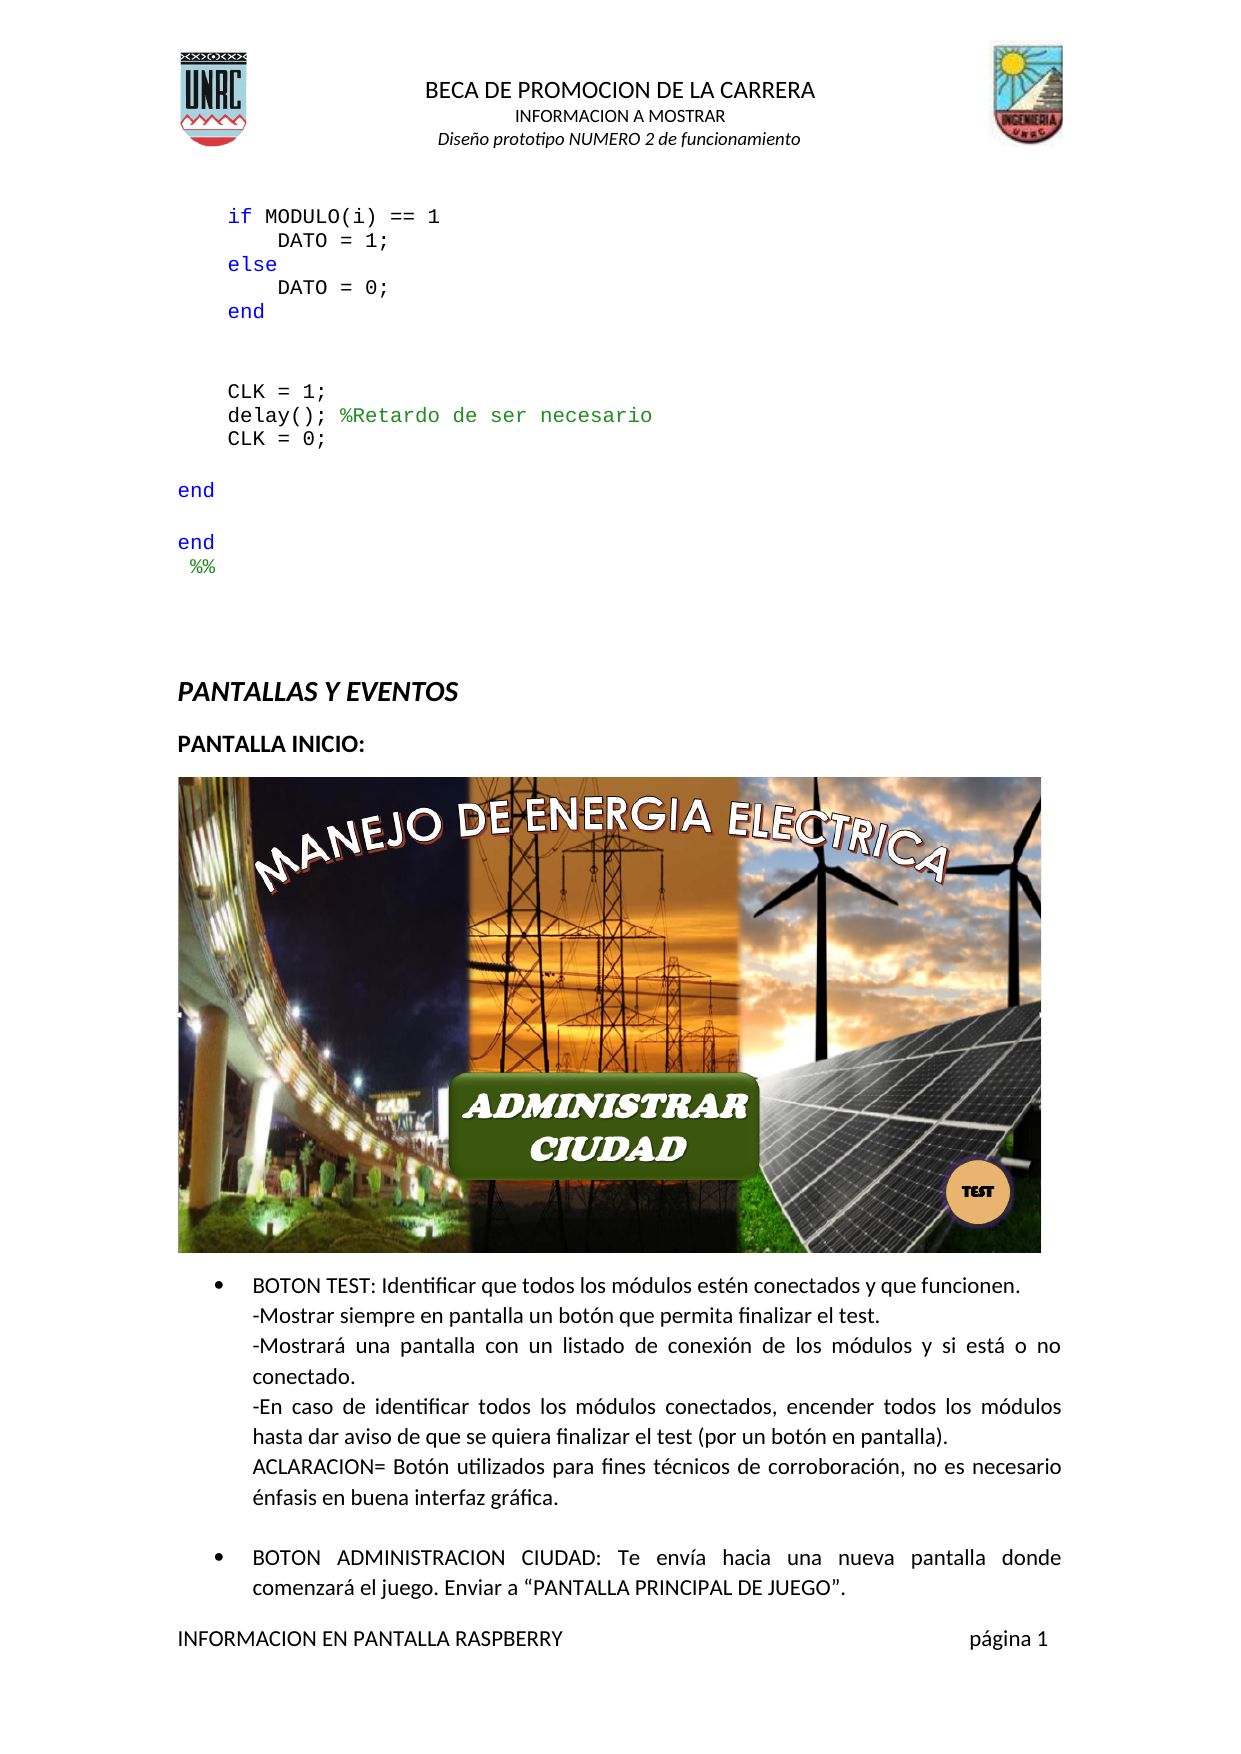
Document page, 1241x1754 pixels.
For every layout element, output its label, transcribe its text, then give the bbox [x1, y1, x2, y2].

text DATO = 1; [177, 230, 1063, 254]
picture [177, 777, 1042, 1253]
list -En caso de identificar todos los módulos conectados, encender todos los módulos hasta dar aviso de que se quiera finalizar el test (por un botón en pantalla). [252, 1392, 1063, 1450]
text DATO = 0; [177, 277, 1063, 301]
list ACLARACION= Botón utilizados para fines técnicos de corroboración, no es necesario énfasis en buena interfaz gráfica. [252, 1452, 1063, 1511]
list -Mostrar siempre en pantalla un botón que permita finalizar el test. [252, 1301, 1063, 1329]
text if MODULO(i) == 1 [177, 206, 1063, 230]
list -Mostrará una pantalla con un listado de conexión de los módulos y si está o no conectado. [252, 1332, 1063, 1390]
list BOTON ADMINISTRACION CIUDAD: Te envía hacia una nueva pantalla donde comenzará el juego. Enviar a “PANTALLA PRINCIPAL DE JUEGO”. [215, 1543, 1063, 1601]
text else [177, 254, 1063, 277]
text end [177, 480, 1063, 504]
text PANTALLA INICIO: [177, 728, 1063, 759]
text PANTALLAS Y EVENTOS [177, 673, 1063, 709]
text delay(); %Retardo de ser necesario [177, 405, 1063, 428]
text %% [177, 556, 1063, 579]
text end [177, 301, 1063, 325]
list BOTON TEST: Identificar que todos los módulos estén conectados y que funcionen. [215, 1271, 1063, 1299]
text CLK = 1; [177, 381, 1063, 405]
text CLK = 0; [177, 428, 1063, 452]
text end [177, 532, 1063, 556]
